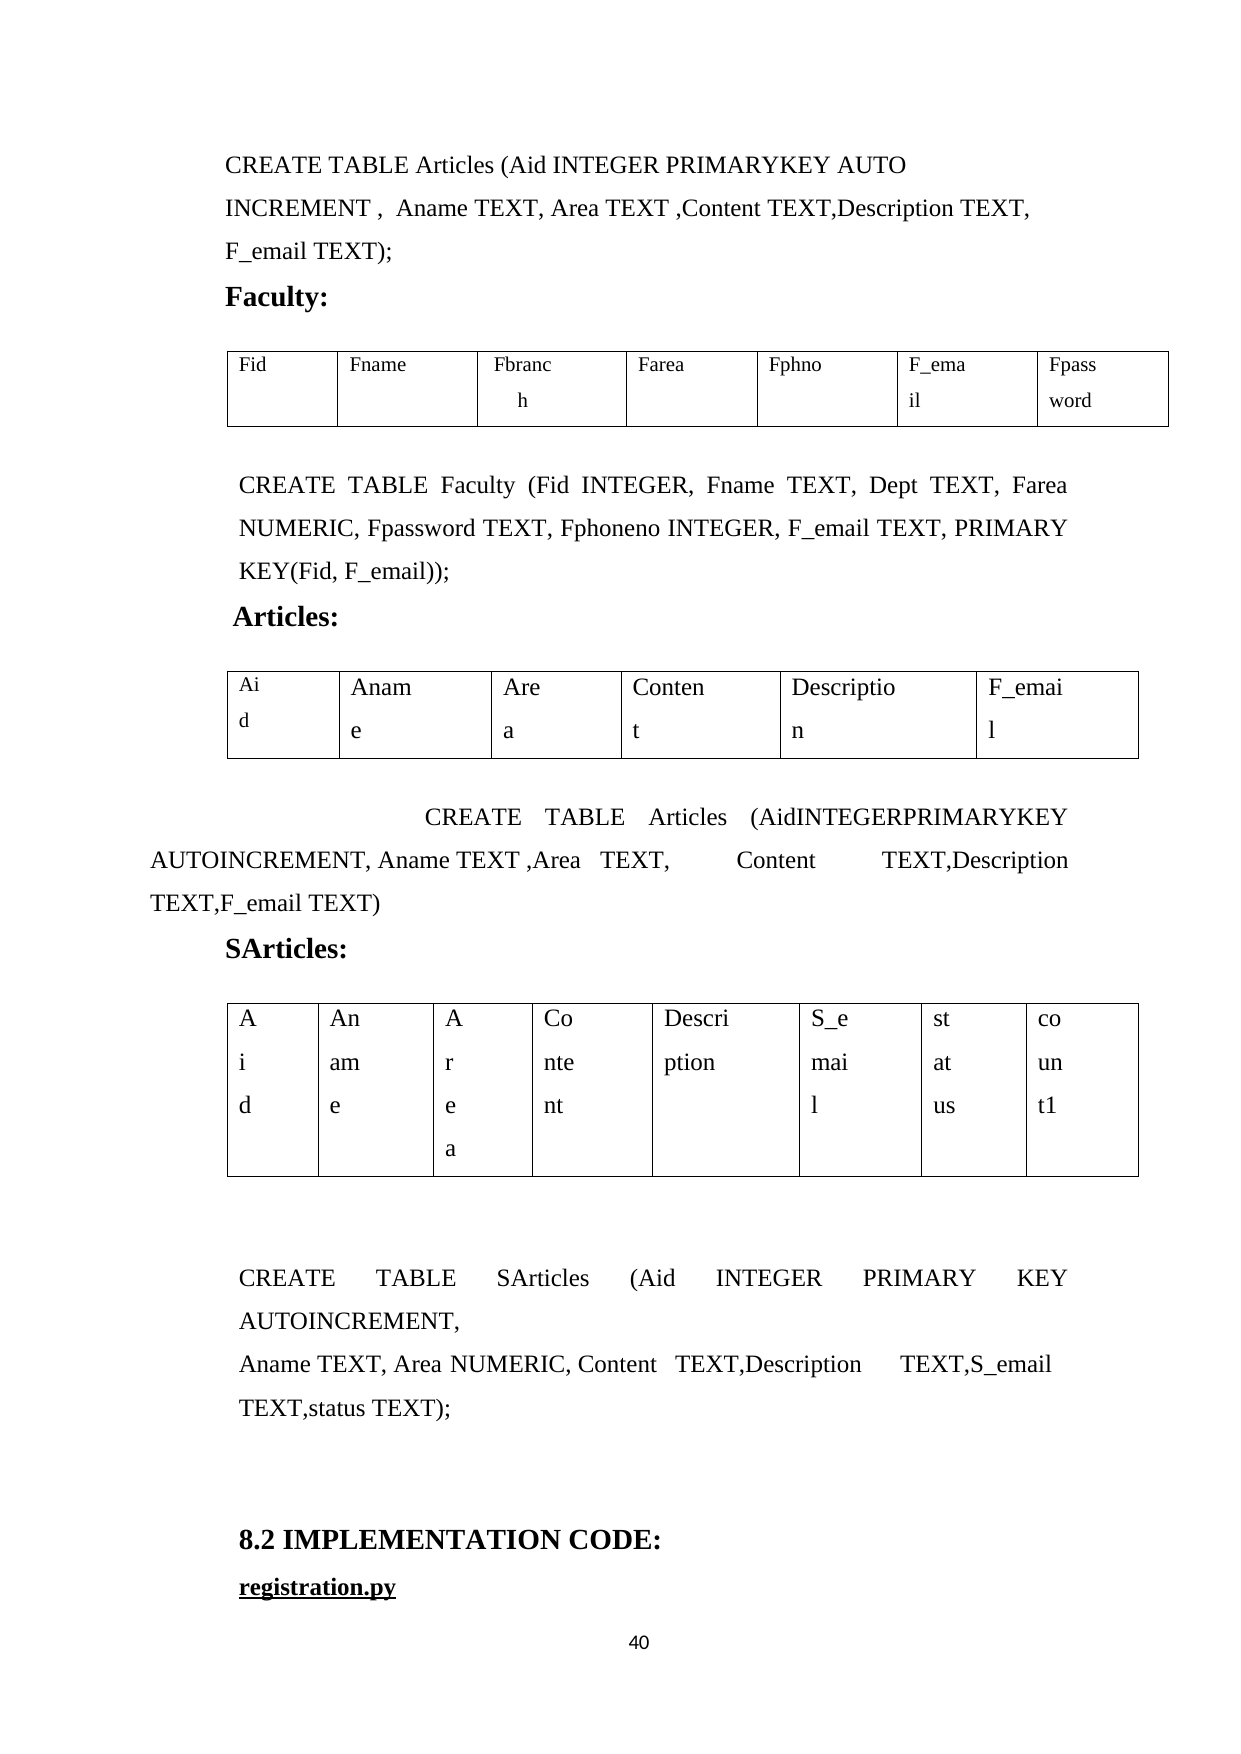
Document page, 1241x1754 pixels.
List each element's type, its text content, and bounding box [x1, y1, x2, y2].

text SArticles: [225, 931, 978, 965]
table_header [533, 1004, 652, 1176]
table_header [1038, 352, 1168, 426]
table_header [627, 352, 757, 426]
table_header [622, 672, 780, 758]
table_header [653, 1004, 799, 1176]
text CREATE TABLE Articles (Aid INTEGER PRIMARYKEY AUTO INCREMENT , Aname TEXT, Area TEXT ,Content TEXT,Description TEXT, F_email TEXT); [225, 150, 1069, 265]
text Faculty: [225, 279, 978, 313]
text Aname TEXT, Area NUMERIC, Content TEXT,Description TEXT,S_email TEXT,status TEXT); [238, 1349, 1069, 1421]
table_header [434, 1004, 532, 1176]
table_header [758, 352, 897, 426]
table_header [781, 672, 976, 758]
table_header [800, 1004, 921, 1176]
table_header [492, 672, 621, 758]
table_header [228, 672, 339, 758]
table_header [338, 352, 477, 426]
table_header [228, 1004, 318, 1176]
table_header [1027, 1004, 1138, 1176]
text 8.2 IMPLEMENTATION CODE: [238, 1522, 1069, 1556]
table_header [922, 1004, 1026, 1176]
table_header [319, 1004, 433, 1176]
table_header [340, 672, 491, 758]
text registration.py [238, 1572, 1069, 1601]
text Articles: [225, 599, 978, 633]
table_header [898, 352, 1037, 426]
text CREATE TABLE Articles (AidINTEGERPRIMARYKEY AUTOINCREMENT, Aname TEXT ,Area TEXT, Content TEXT,Description TEXT,F_email TEXT) [150, 802, 1069, 917]
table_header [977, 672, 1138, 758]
text CREATE TABLE SArticles (Aid INTEGER PRIMARY KEY AUTOINCREMENT, [238, 1263, 1069, 1335]
text CREATE TABLE Faculty (Fid INTEGER, Fname TEXT, Dept TEXT, Farea NUMERIC, Fpassword TEXT, Fphoneno INTEGER, F_email TEXT, PRIMARY KEY(Fid, F_email)); [238, 470, 1069, 585]
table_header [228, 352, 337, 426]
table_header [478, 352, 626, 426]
